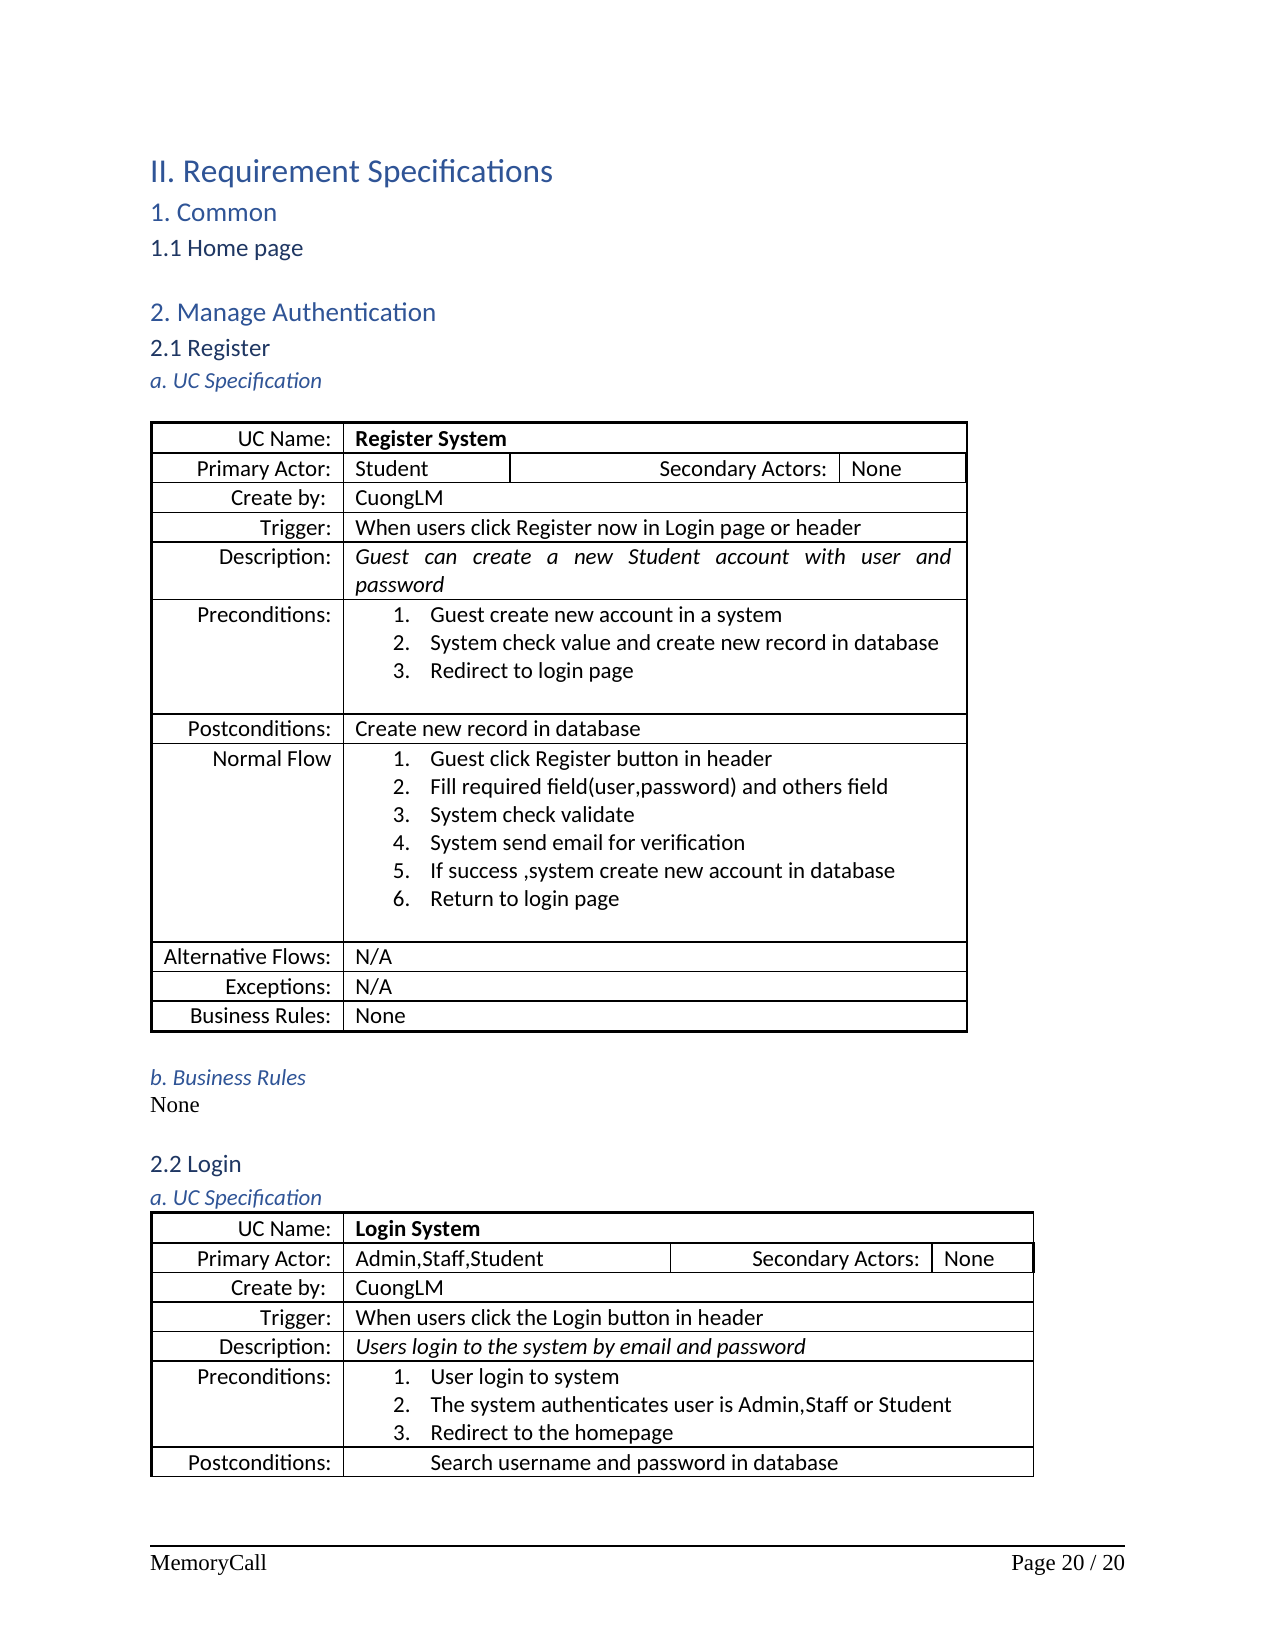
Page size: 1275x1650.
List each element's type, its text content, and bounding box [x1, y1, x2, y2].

table_cell Description: [153, 543, 343, 598]
table_cell User login to system The system authenticates user is Admin,Staff or Student Redirect to the homepage [344, 1362, 1033, 1446]
table_cell Secondary Actors: [671, 1244, 931, 1272]
table_cell Primary Actor: [153, 1244, 343, 1272]
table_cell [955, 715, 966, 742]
table_cell Preconditions: [153, 600, 343, 713]
table_cell Guest can create a new Student account with user and password [344, 543, 966, 598]
table_cell Primary Actor: [153, 454, 343, 482]
table_cell Preconditions: [153, 1362, 343, 1446]
table_cell Trigger: [153, 513, 343, 541]
table_cell Create by: [153, 1273, 343, 1301]
table_cell Alternative Flows: [153, 943, 343, 971]
table_header Register System [344, 424, 966, 452]
subtitle a. UC Specification [150, 1183, 1125, 1211]
table_cell Admin,Staff,Student [344, 1244, 670, 1272]
table_header UC Name: [153, 424, 343, 452]
table_cell When users click the Login button in header [344, 1303, 1033, 1331]
table_cell None [344, 1002, 966, 1030]
table_cell Student [344, 454, 509, 482]
table_cell CuongLM [344, 1273, 1033, 1301]
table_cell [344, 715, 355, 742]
table_cell Exceptions: [153, 972, 343, 1000]
table_cell Create by: [153, 483, 343, 511]
table_cell Search username and password in database [344, 1448, 1033, 1476]
subtitle a. UC Specification [150, 367, 1125, 395]
table_cell Trigger: [153, 1303, 343, 1331]
table_cell Guest click Register button in header Fill required field(user,password) and others field System check validate System send email for verification If success ,system create new account in database Return to login page [344, 744, 966, 941]
table_header Login System [344, 1214, 1033, 1242]
text None [150, 1091, 1125, 1118]
table_cell Normal Flow [153, 744, 343, 941]
table_cell When users click Register now in Login page or header [344, 513, 966, 541]
table_cell CuongLM [344, 483, 966, 511]
table_cell Postconditions: [153, 715, 343, 742]
subtitle 1.1 Home page [150, 232, 1125, 263]
table_header UC Name: [153, 1214, 343, 1242]
table_cell None [933, 1244, 1032, 1272]
table_cell Business Rules: [153, 1002, 343, 1030]
table_cell Users login to the system by email and password [344, 1332, 1033, 1360]
subtitle 2.2 Login [150, 1148, 1125, 1179]
table_cell Postconditions: [153, 1448, 343, 1476]
table_cell Guest create new account in a system System check value and create new record in database Redirect to login page [344, 600, 966, 713]
subtitle 2. Manage Authentication [150, 295, 1125, 328]
subtitle 1. Common [150, 195, 1125, 228]
subtitle b. Business Rules [150, 1063, 1125, 1091]
table_cell Description: [153, 1332, 343, 1360]
subtitle 2.1 Register [150, 332, 1125, 362]
table_cell Secondary Actors: [511, 454, 839, 482]
subtitle II. Requirement Specifications [150, 150, 1125, 191]
table_cell None [840, 454, 965, 482]
